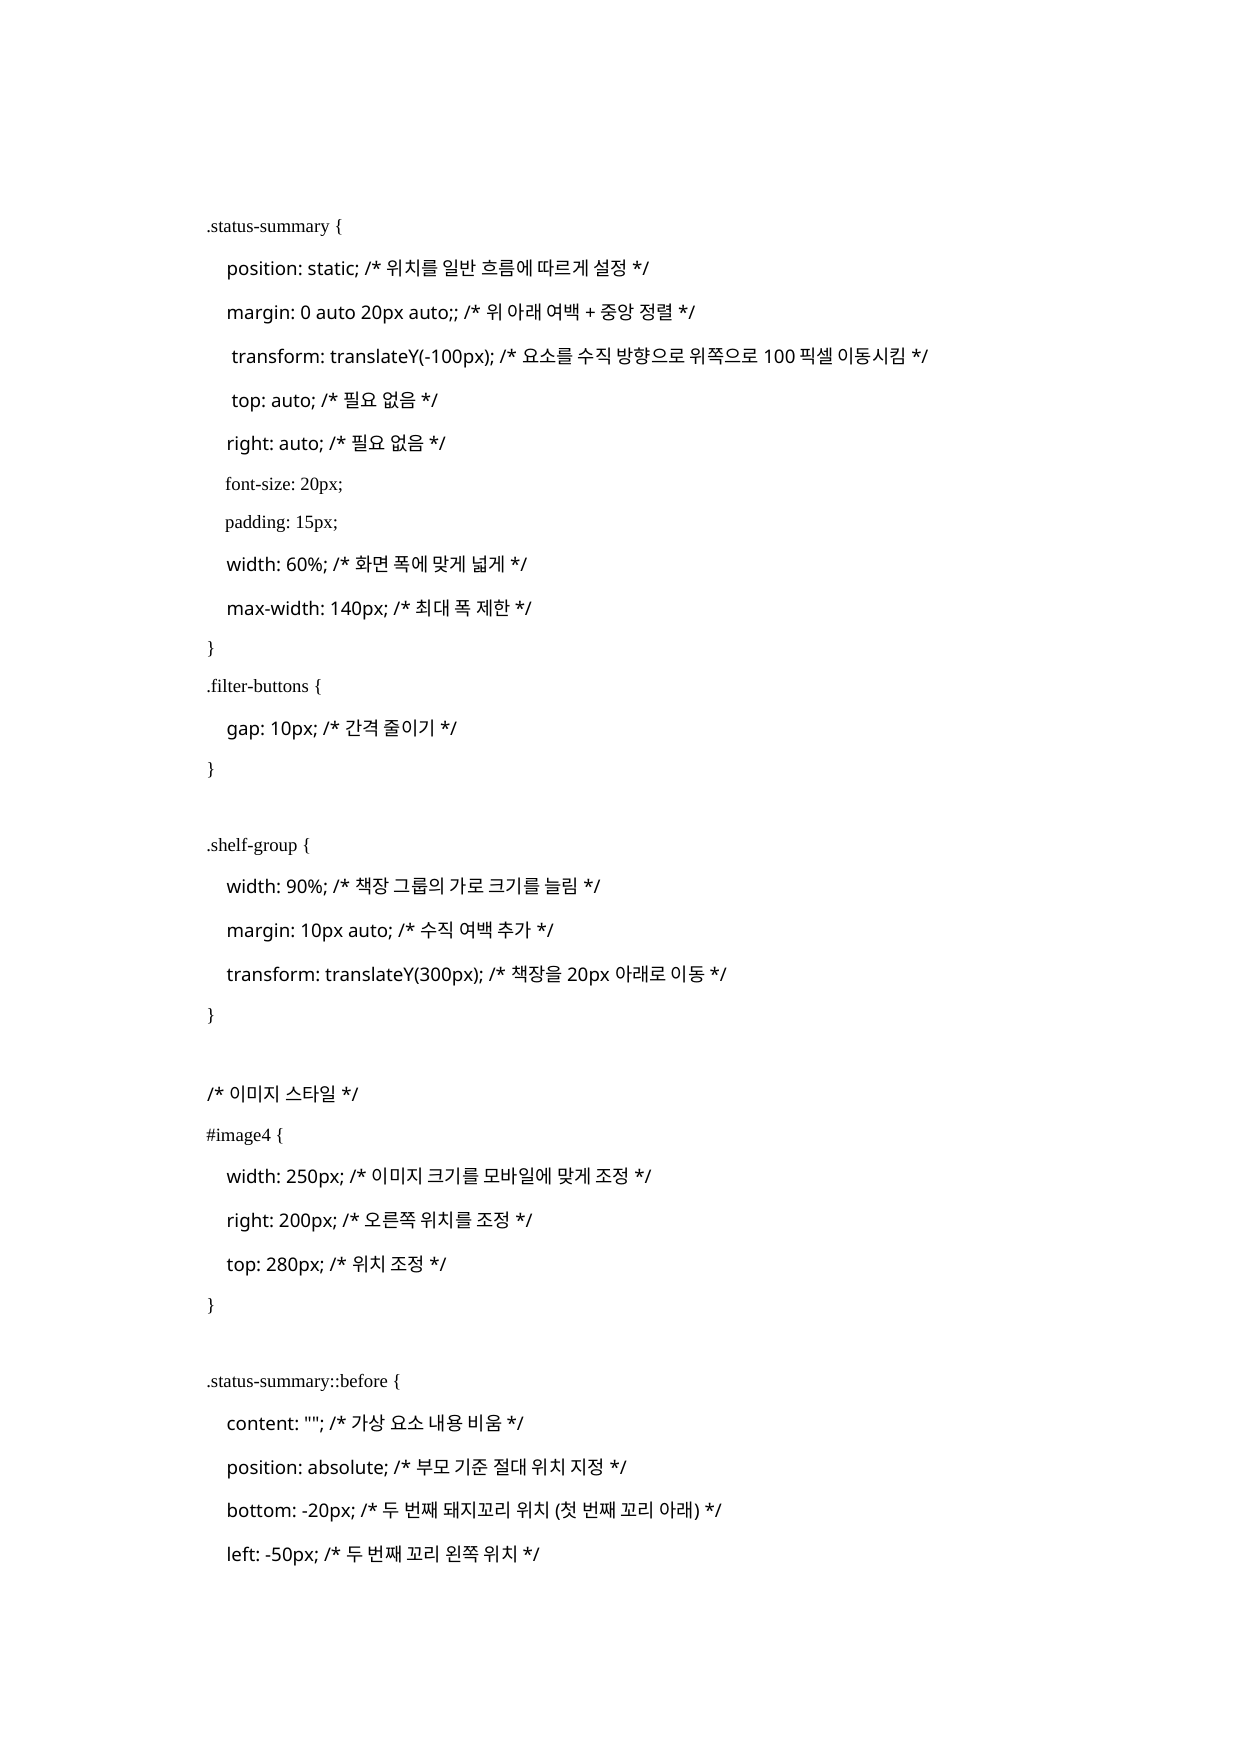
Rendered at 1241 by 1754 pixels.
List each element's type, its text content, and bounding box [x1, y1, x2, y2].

text } [187, 1294, 1090, 1315]
text font-size: 20px; [187, 473, 1090, 494]
text } [187, 637, 1090, 659]
text } [187, 757, 1090, 779]
text .filter-buttons { [187, 675, 1090, 697]
text .shelf-group { [187, 834, 1090, 855]
text } [187, 1004, 1090, 1025]
text padding: 15px; [187, 511, 1090, 533]
text .status-summary::before { [187, 1370, 1090, 1392]
text #image4 { [187, 1124, 1090, 1146]
text .status-summary { [187, 215, 1090, 237]
